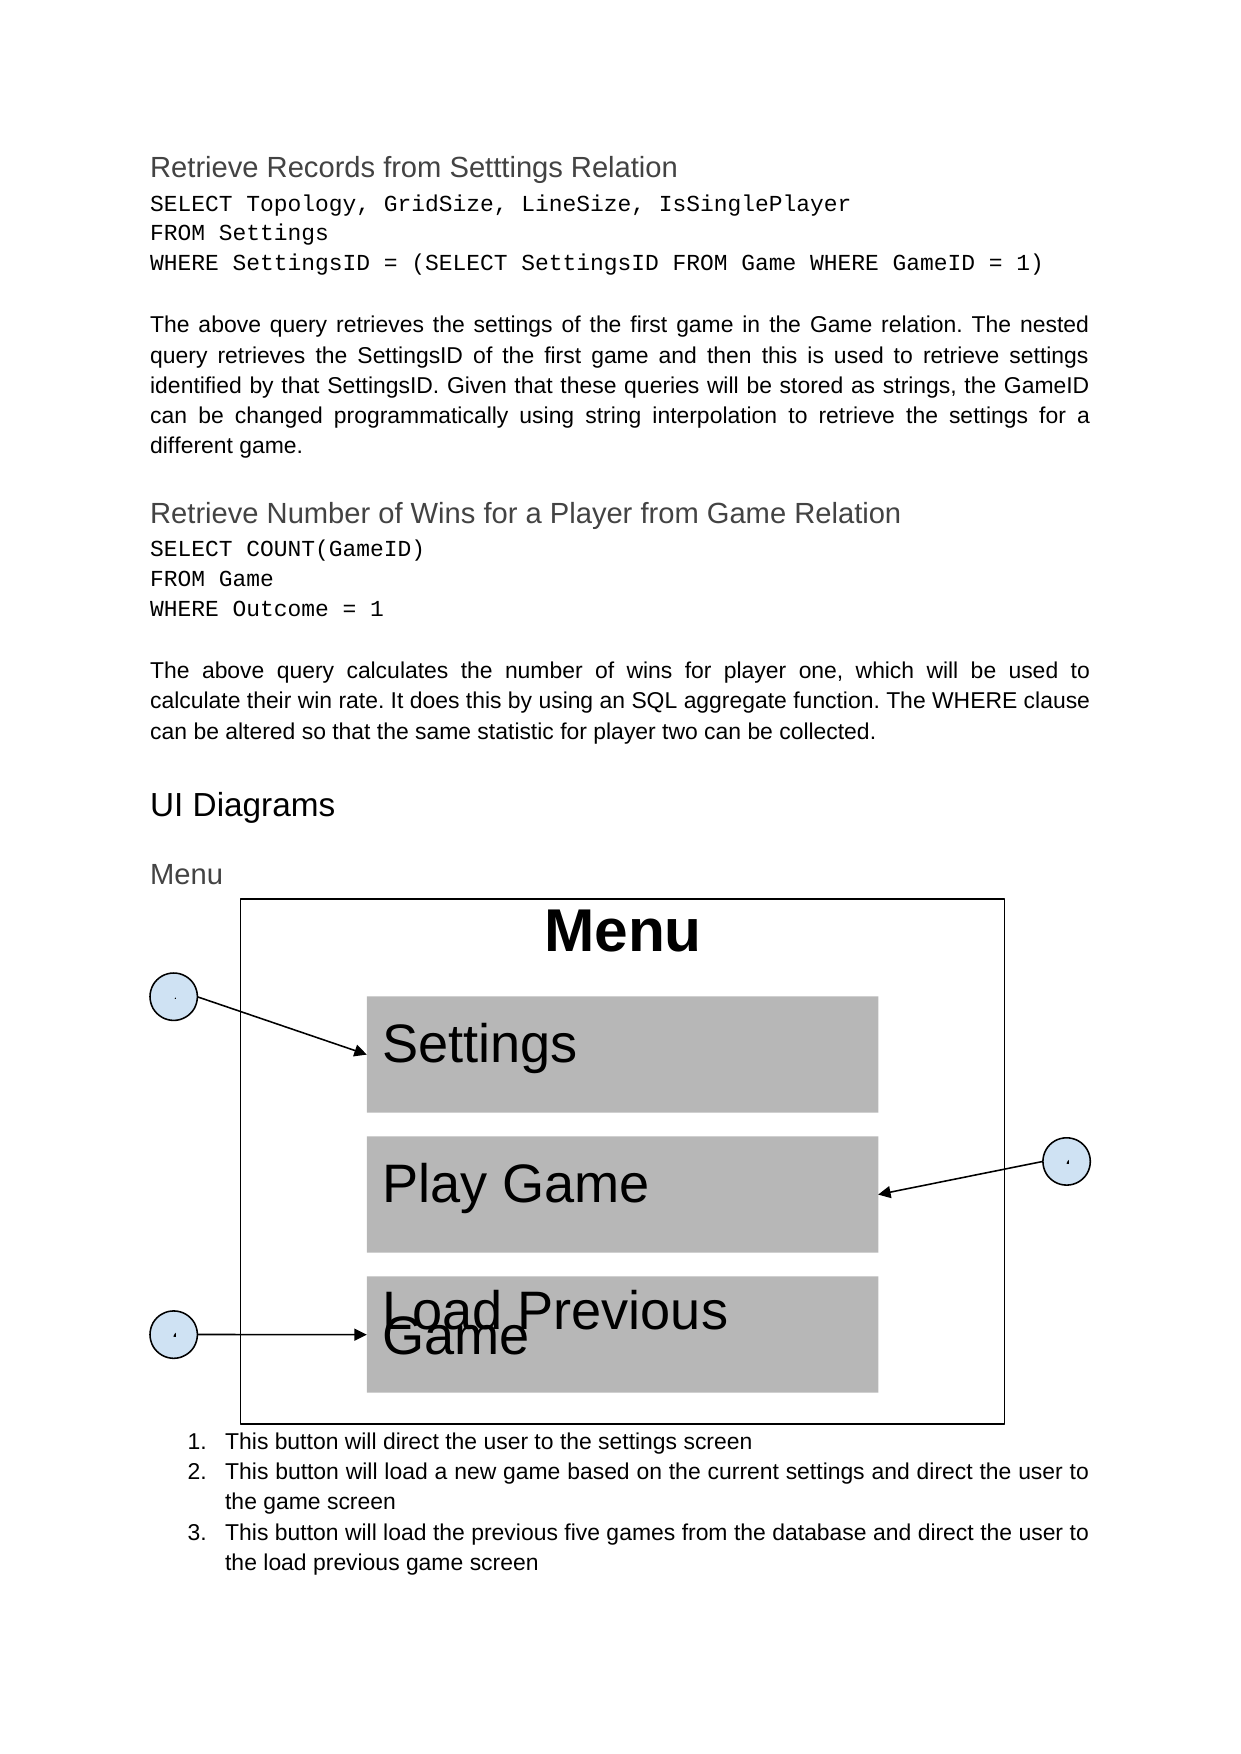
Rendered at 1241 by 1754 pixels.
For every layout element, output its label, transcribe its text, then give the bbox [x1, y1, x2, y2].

text SELECT Topology, GridSize, LineSize, IsSinglePlayer [150, 192, 1090, 218]
text The above query retrieves the settings of the first game in the Game relation. The nested query retrieves the SettingsID of the first game and then this is used to retrieve settings identified by that SettingsID. Given that these queries will be stored as strings, the GameID can be changed programmatically using string interpolation to retrieve the settings for a different game. [150, 311, 1090, 459]
subtitle Retrieve Records from Setttings Relation [150, 150, 1090, 183]
text FROM Game [150, 567, 1090, 593]
subtitle Retrieve Number of Wins for a Player from Game Relation [150, 496, 1090, 529]
list This button will load the previous five games from the database and direct the user to the load previous game screen [187, 1518, 1090, 1575]
text WHERE Outcome = 1 [150, 597, 1090, 623]
subtitle UI Diagrams [150, 785, 1090, 824]
list This button will load a new game based on the current settings and direct the user to the game screen [187, 1458, 1090, 1515]
list This button will direct the user to the settings screen [187, 1428, 1090, 1454]
text SELECT COUNT(GameID) [150, 538, 1090, 564]
text WHERE SettingsID = (SELECT SettingsID FROM Game WHERE GameID = 1) [150, 251, 1090, 277]
subtitle Menu [150, 857, 1090, 891]
text FROM Settings [150, 222, 1090, 248]
text The above query calculates the number of wins for player one, which will be used to calculate their win rate. It does this by using an SQL aggregate function. The WHERE clause can be altered so that the same statistic for player two can be collected. [150, 657, 1090, 744]
